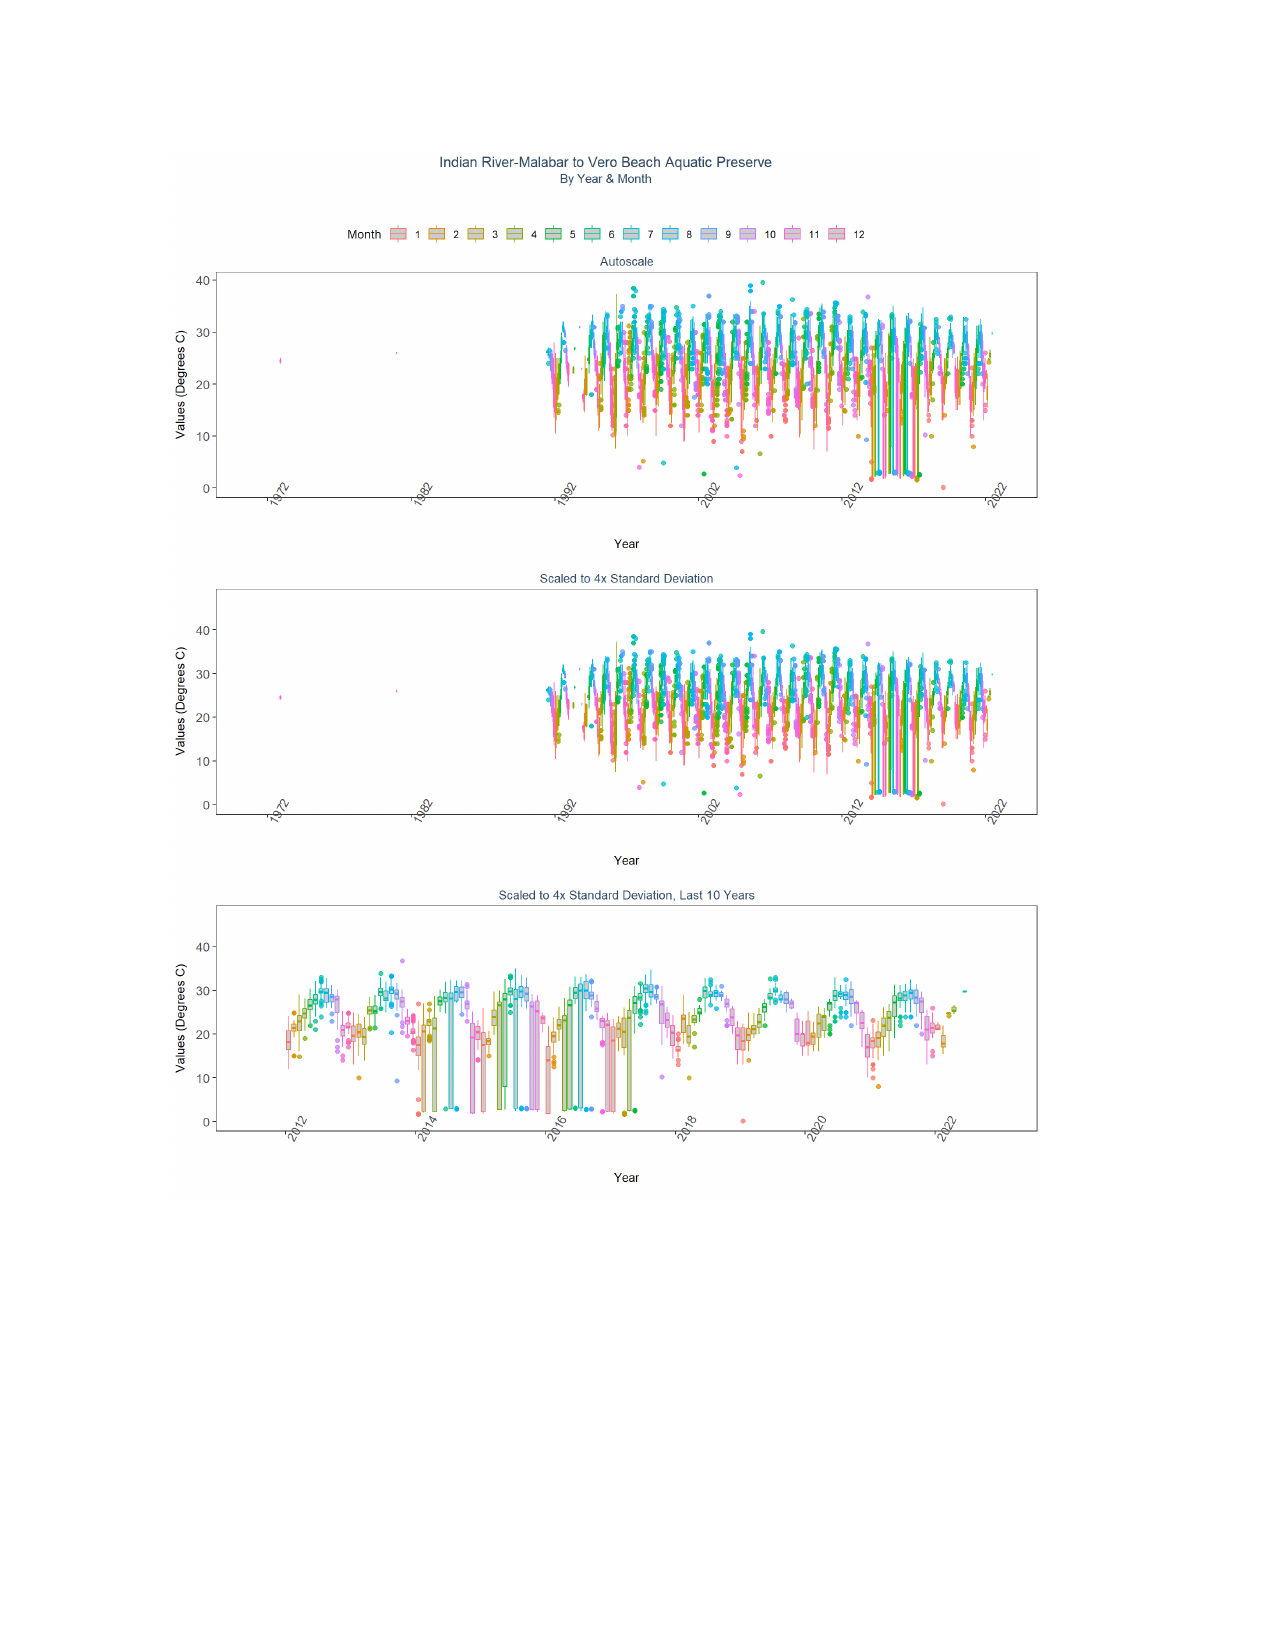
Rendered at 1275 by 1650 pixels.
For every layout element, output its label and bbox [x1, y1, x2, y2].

picture [168, 150, 1044, 1200]
